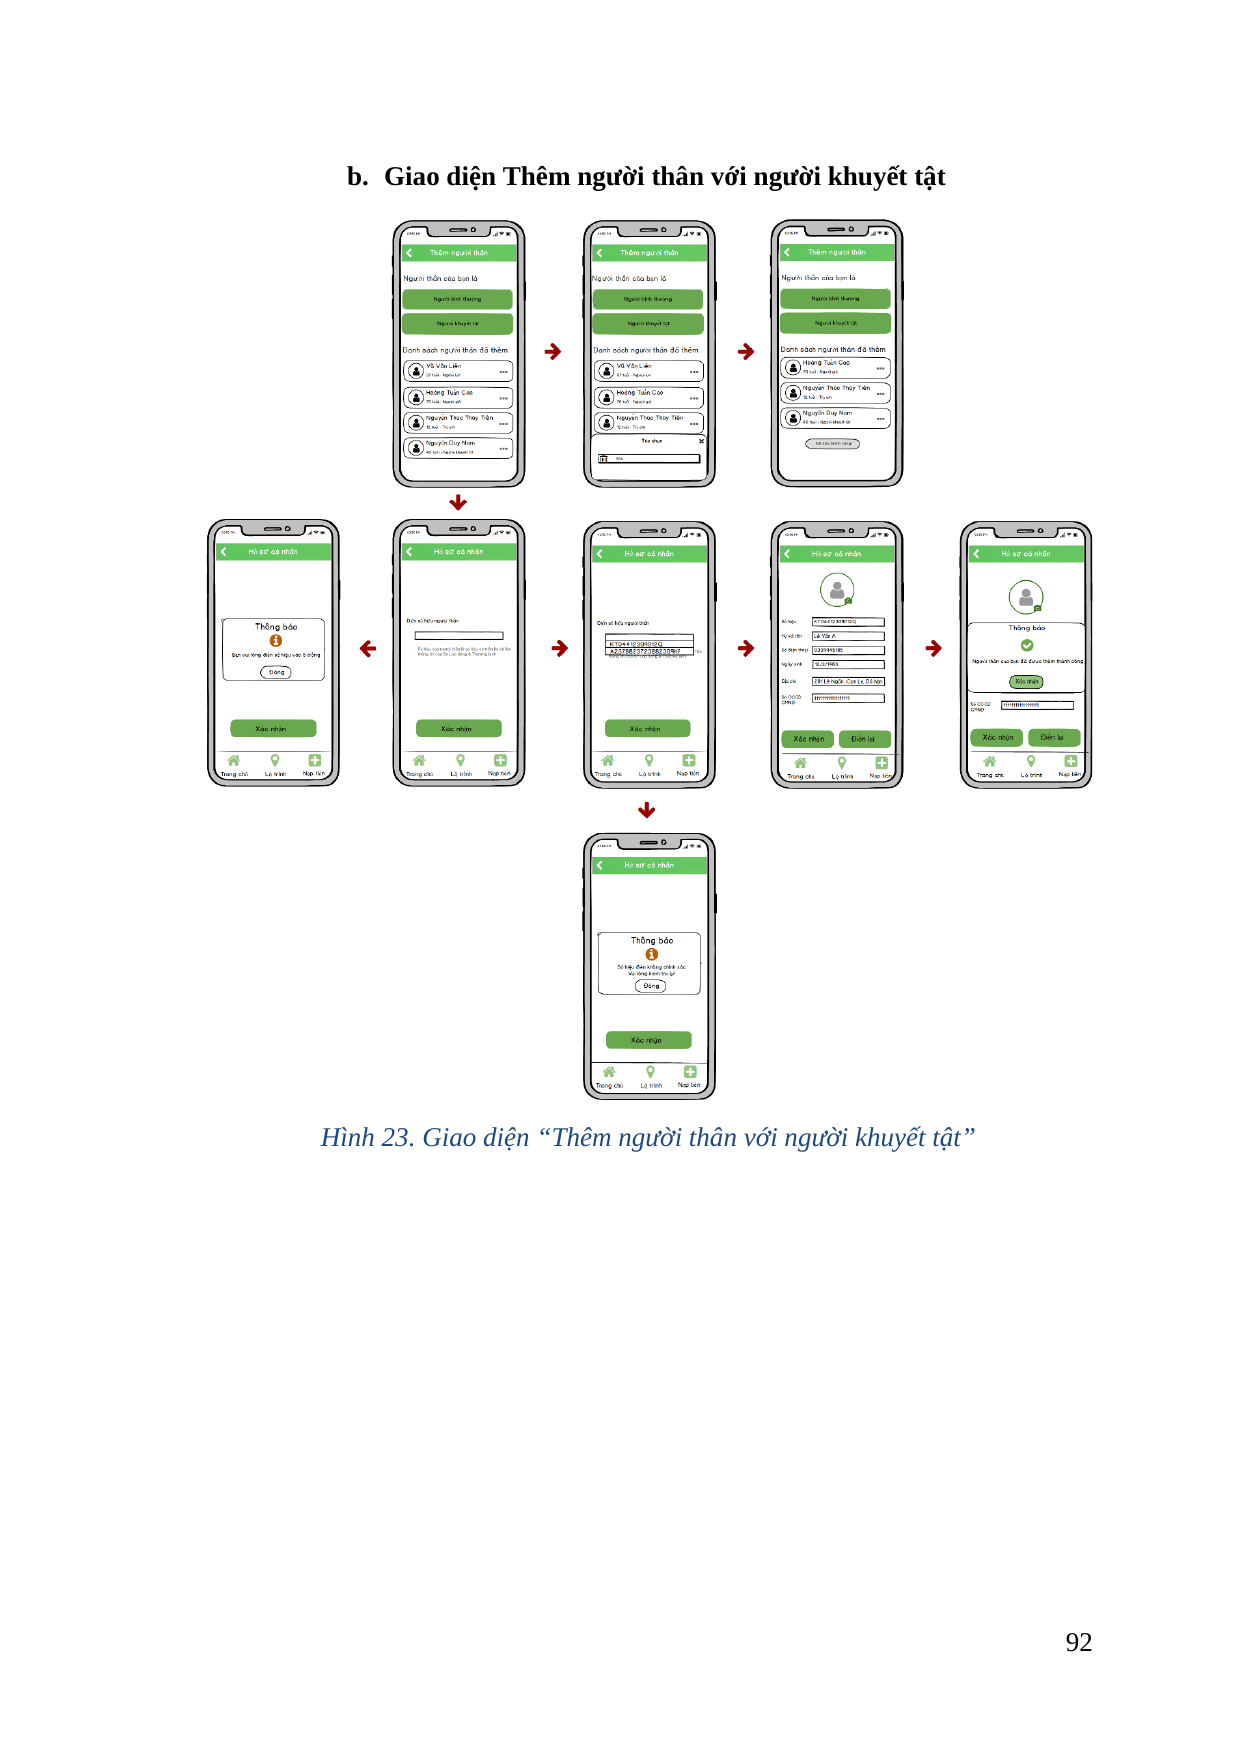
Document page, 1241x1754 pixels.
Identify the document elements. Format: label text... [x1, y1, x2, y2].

picture [206, 219, 1093, 1100]
list Giao diện Thêm người thân với người khuyết tật [347, 160, 1092, 191]
text Hình 23. Giao diện “Thêm người thân với người khuyết tật” [207, 1121, 1092, 1152]
